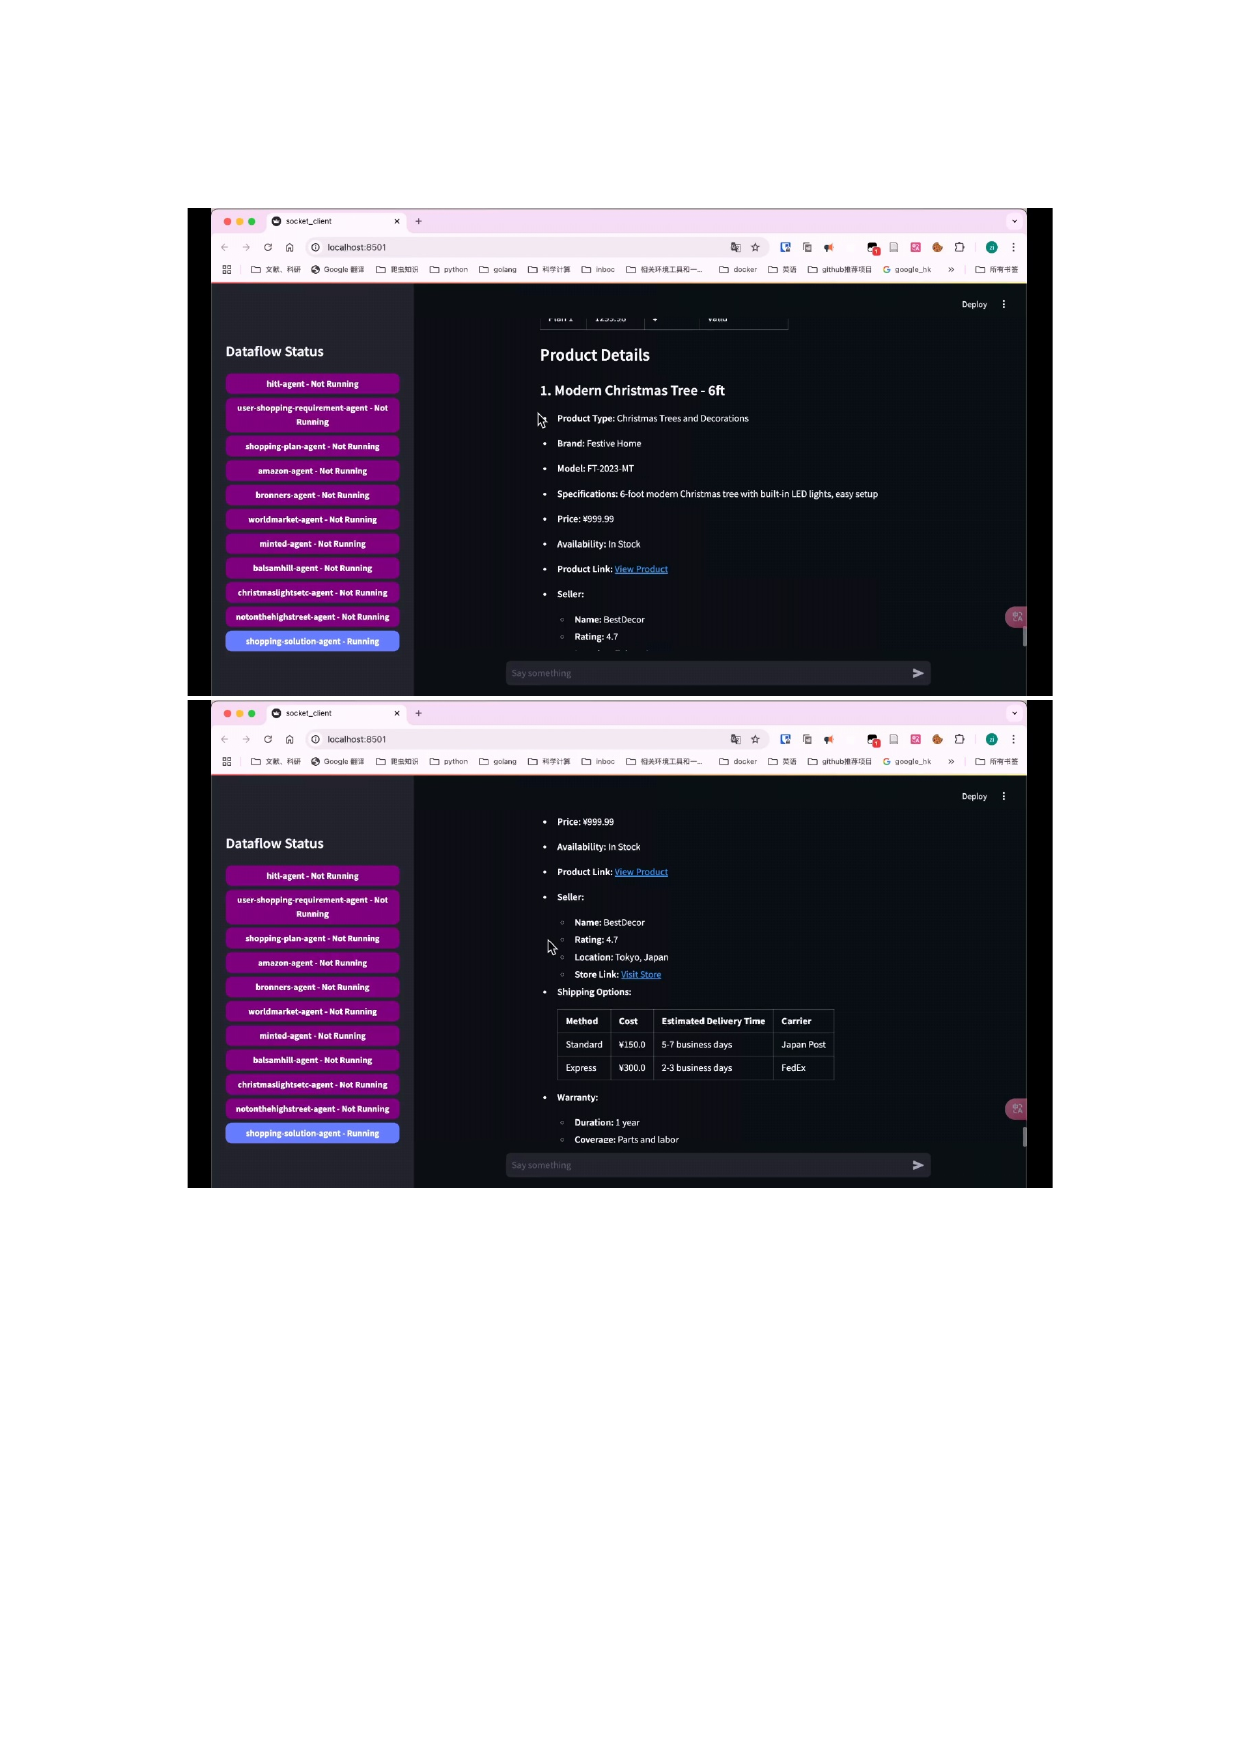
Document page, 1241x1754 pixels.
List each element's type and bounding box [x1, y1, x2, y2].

picture [187, 208, 1053, 696]
picture [187, 700, 1053, 1188]
